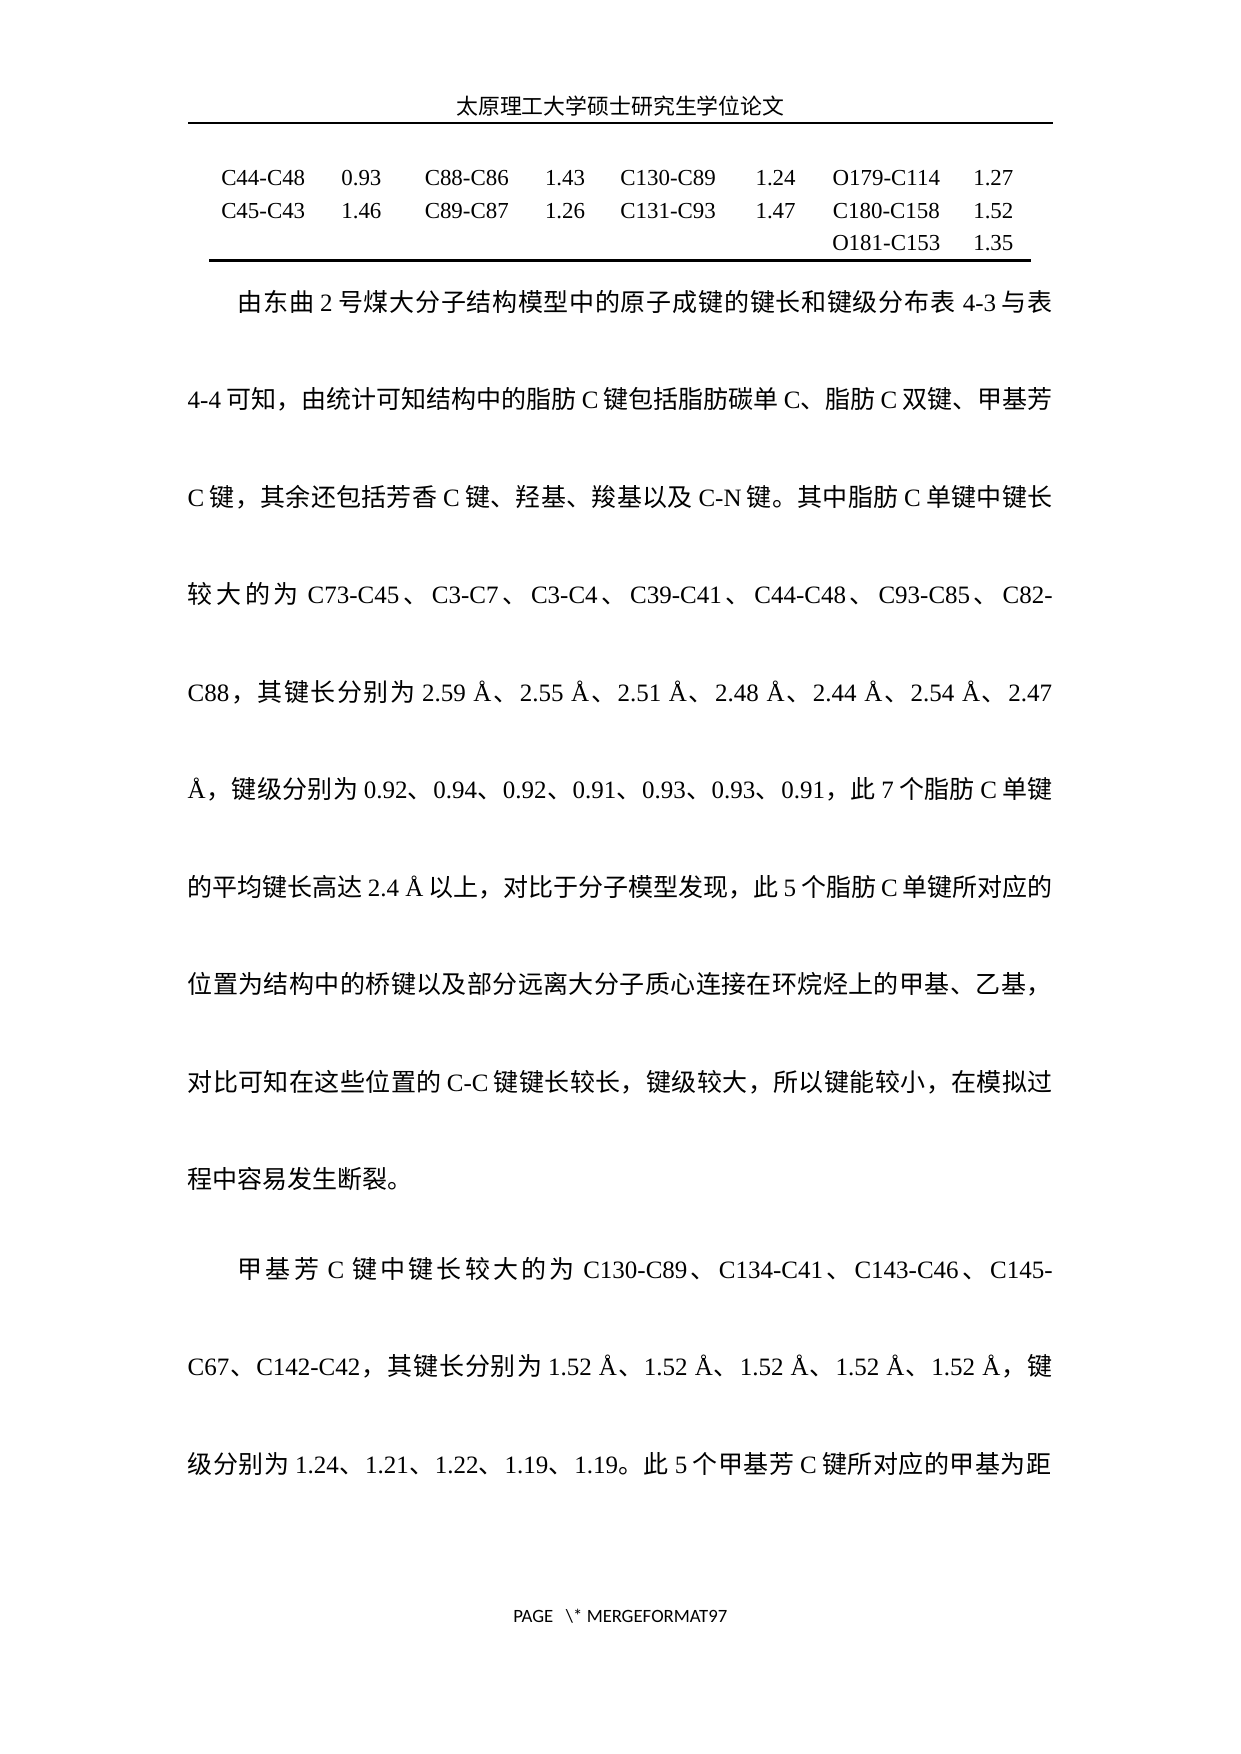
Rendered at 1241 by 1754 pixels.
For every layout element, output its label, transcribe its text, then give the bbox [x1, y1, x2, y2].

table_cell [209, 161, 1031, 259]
text 由东曲2号煤大分子结构模型中的原子成键的键长和键级分布表4-3与表4-4可知，由统计可知结构中的脂肪C键包括脂肪碳单C、脂肪C双键、甲基芳C键，其余还包括芳香C键、羟基、羧基以及C-N键。其中脂肪C单键中键长较大的为C73-C45、C3-C7、C3-C4、C39-C41、C44-C48、C93-C85、C82-C88，其键长分别为2.59 Å、2.55 Å、2.51 Å、2.48 Å、2.44 Å、2.54 Å、2.47 Å，键级分别为0.92、0.94、0.92、0.91、0.93、0.93、0.91，此7个脂肪C单键的平均键长高达2.4 Å以上，对比于分子模型发现，此5个脂肪C单键所对应的位置为结构中的桥键以及部分远离大分子质心连接在环烷烃上的甲基、乙基，对比可知在这些位置的C-C键键长较长，键级较大，所以键能较小，在模拟过程中容易发生断裂。 [187, 268, 1053, 1211]
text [187, 1235, 1053, 1495]
